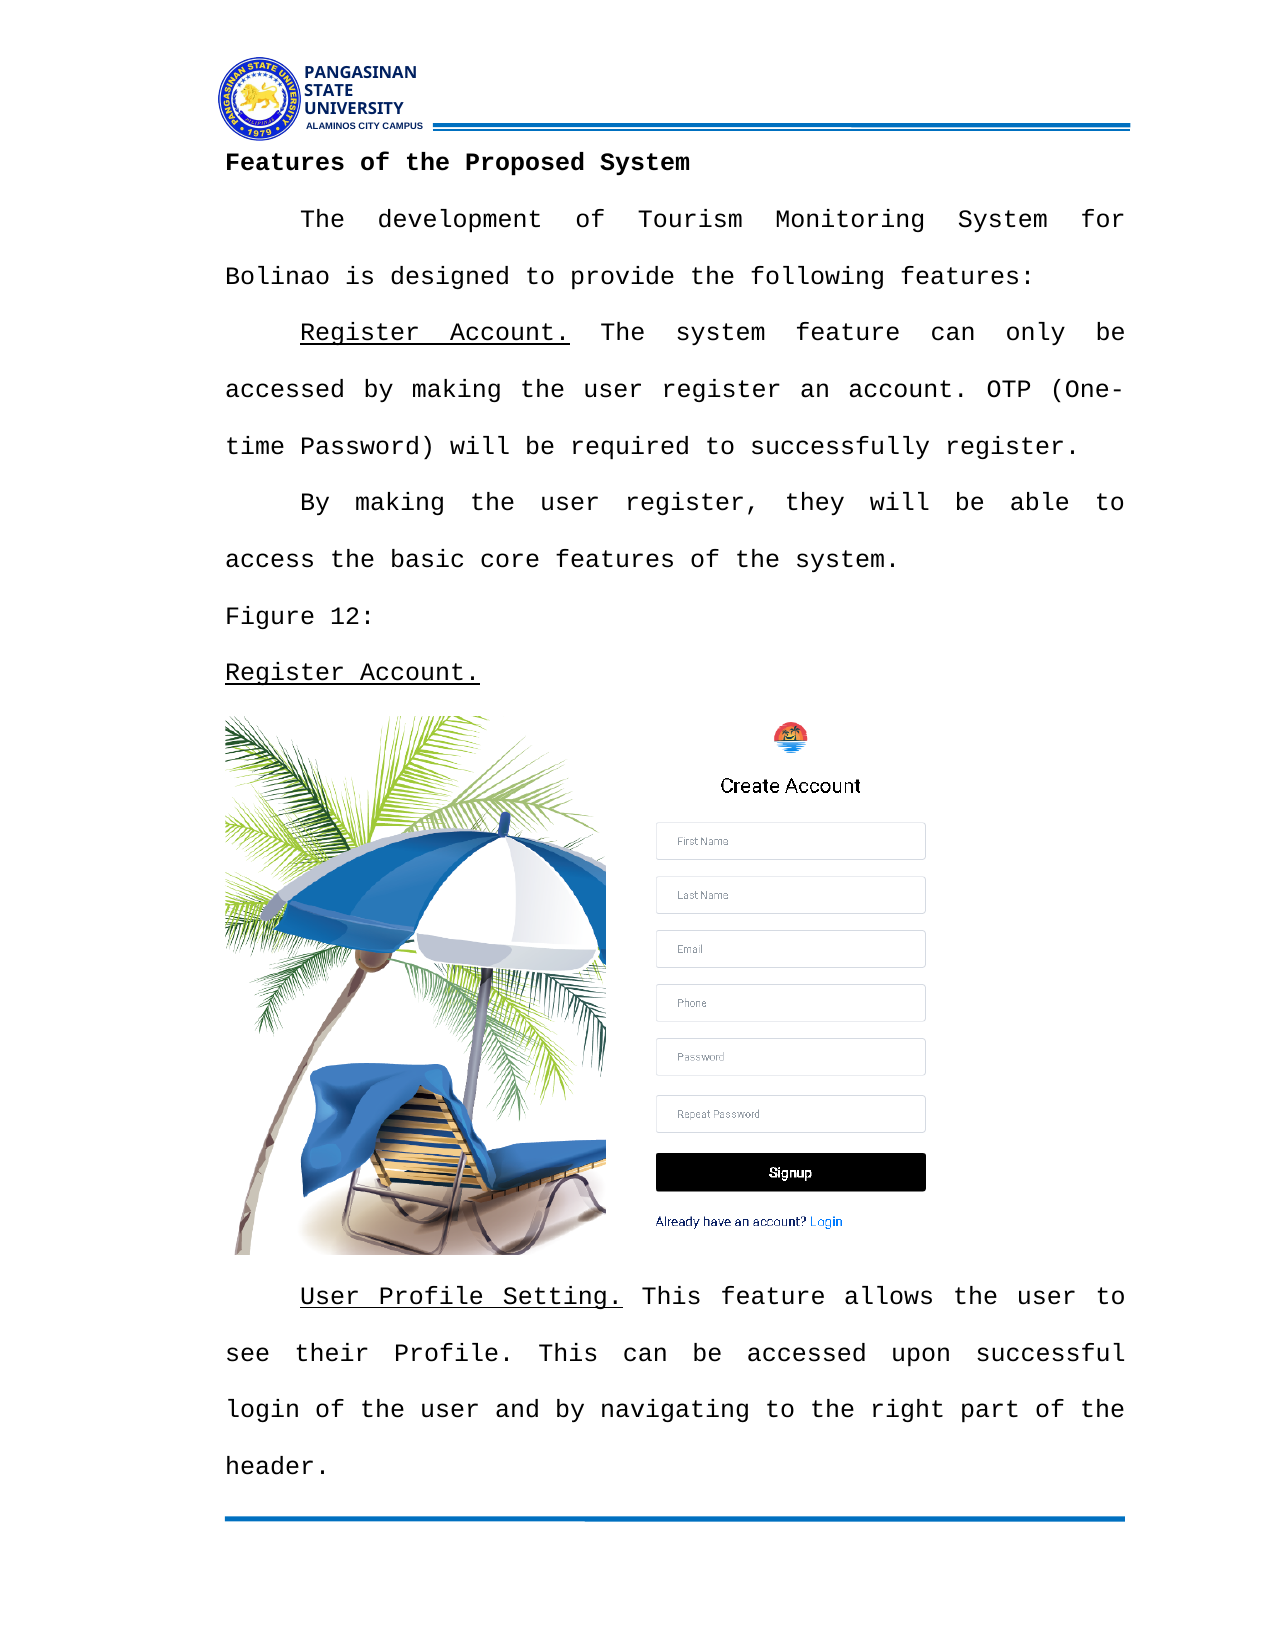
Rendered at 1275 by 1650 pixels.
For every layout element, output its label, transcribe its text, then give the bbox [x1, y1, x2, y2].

text Features of the Proposed System [225, 150, 1126, 178]
text User Profile Setting. This feature allows the user to see their Profile. This can be accessed upon successful login of the user and by navigating to the right part of the header. [225, 1283, 1126, 1482]
text Register Account. The system feature can only be accessed by making the user register an account. OTP (One-time Password) will be required to successfully register. [225, 320, 1126, 462]
text Figure 12: [225, 603, 1126, 632]
text By making the user register, they will be able to access the basic core features of the system. [225, 490, 1126, 575]
text Register Account. [225, 660, 1126, 688]
picture [218, 57, 301, 141]
picture [225, 716, 1126, 1255]
text The development of Tourism Monitoring System for Bolinao is designed to provide the following features: [225, 207, 1126, 292]
